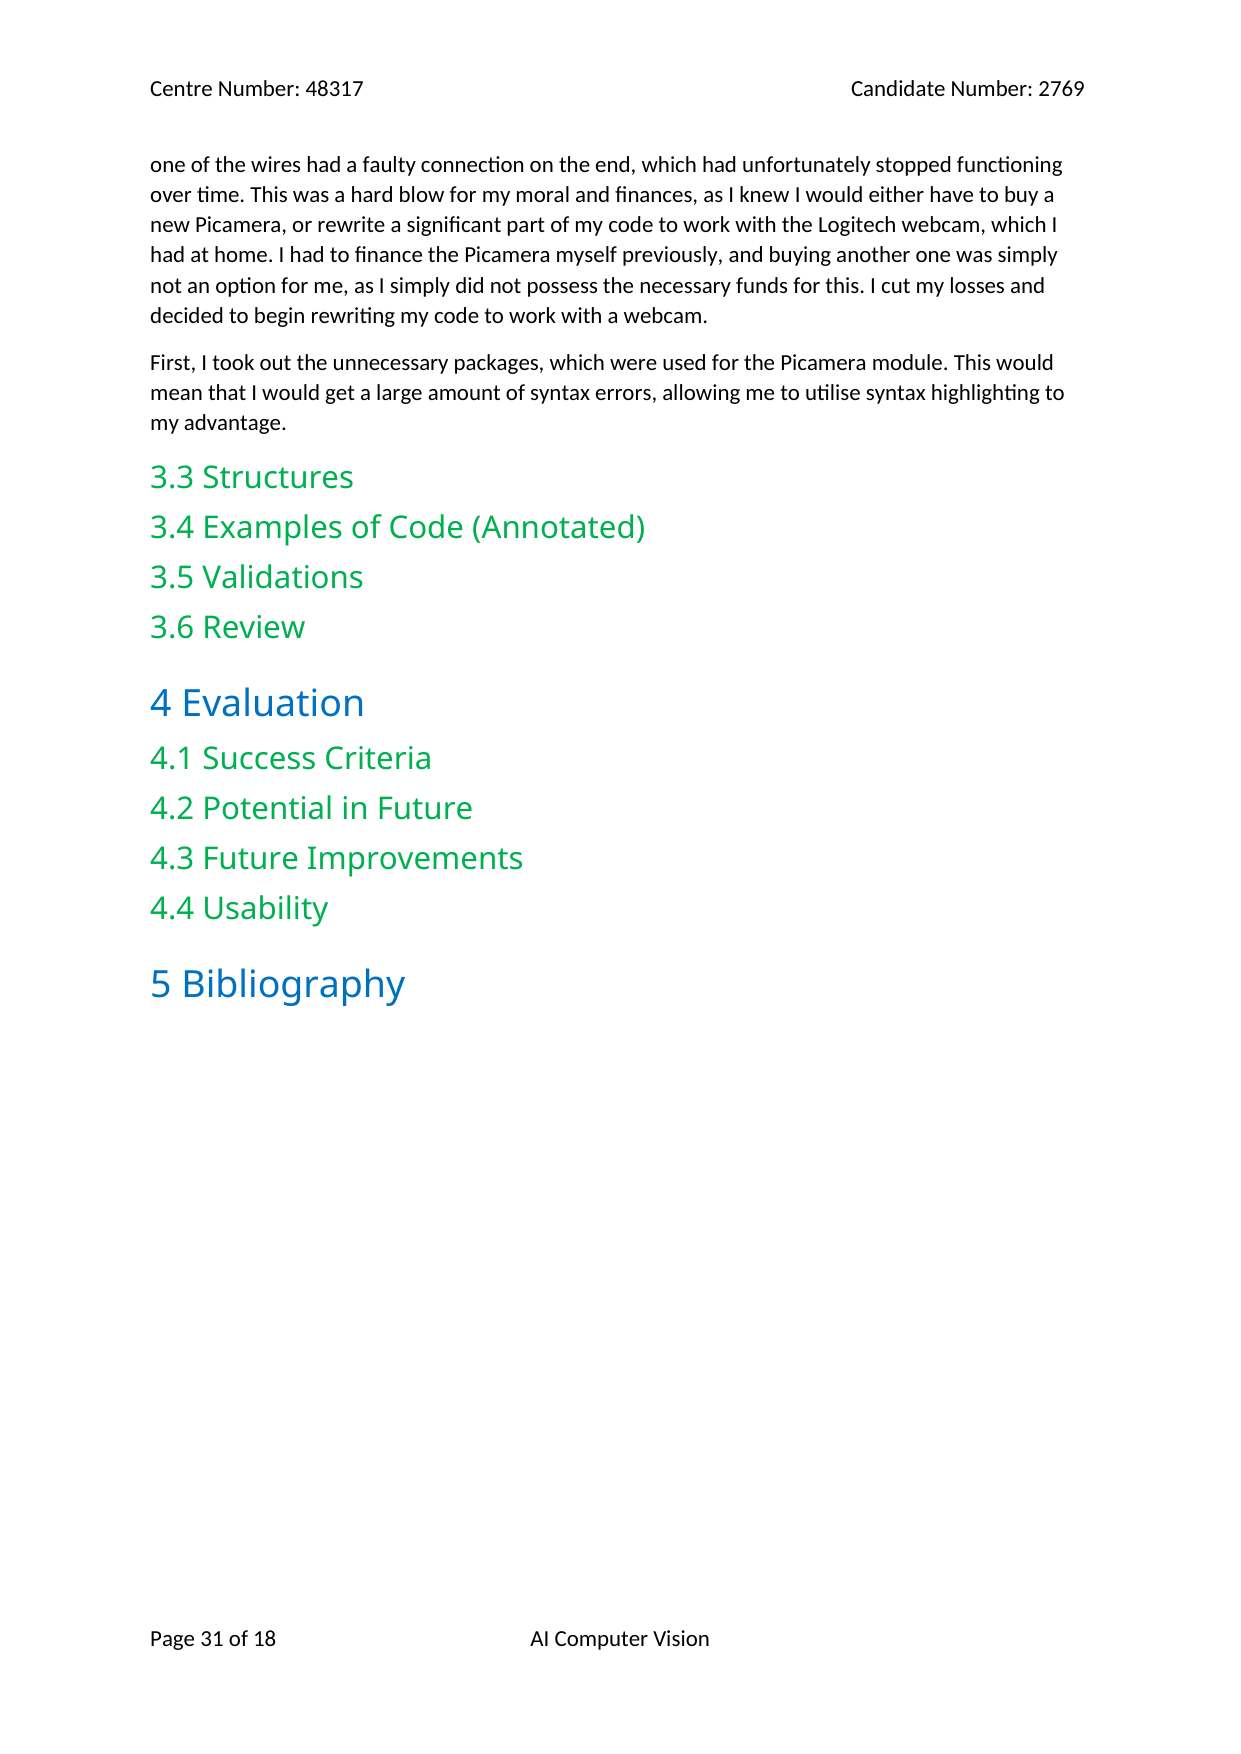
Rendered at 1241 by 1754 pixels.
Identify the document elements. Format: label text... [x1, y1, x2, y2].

subtitle 3.6 Review [150, 606, 1090, 648]
subtitle 5 Bibliography [150, 957, 1090, 1008]
subtitle 3.3 Structures [150, 455, 1090, 498]
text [150, 150, 1090, 329]
subtitle 3.4 Examples of Code (Annotated) [150, 505, 1090, 548]
text First, I took out the unnecessary packages, which were used for the Picamera module. This would mean that I would get a large amount of syntax errors, allowing me to utilise syntax highlighting to my advantage. [150, 348, 1090, 436]
subtitle 4.1 Success Criteria [150, 736, 1090, 778]
subtitle 3.5 Validations [150, 555, 1090, 598]
subtitle 4.3 Future Improvements [150, 836, 1090, 878]
subtitle 4 Evaluation [150, 676, 1090, 727]
subtitle 4.4 Usability [150, 886, 1090, 929]
subtitle 4.2 Potential in Future [150, 786, 1090, 828]
